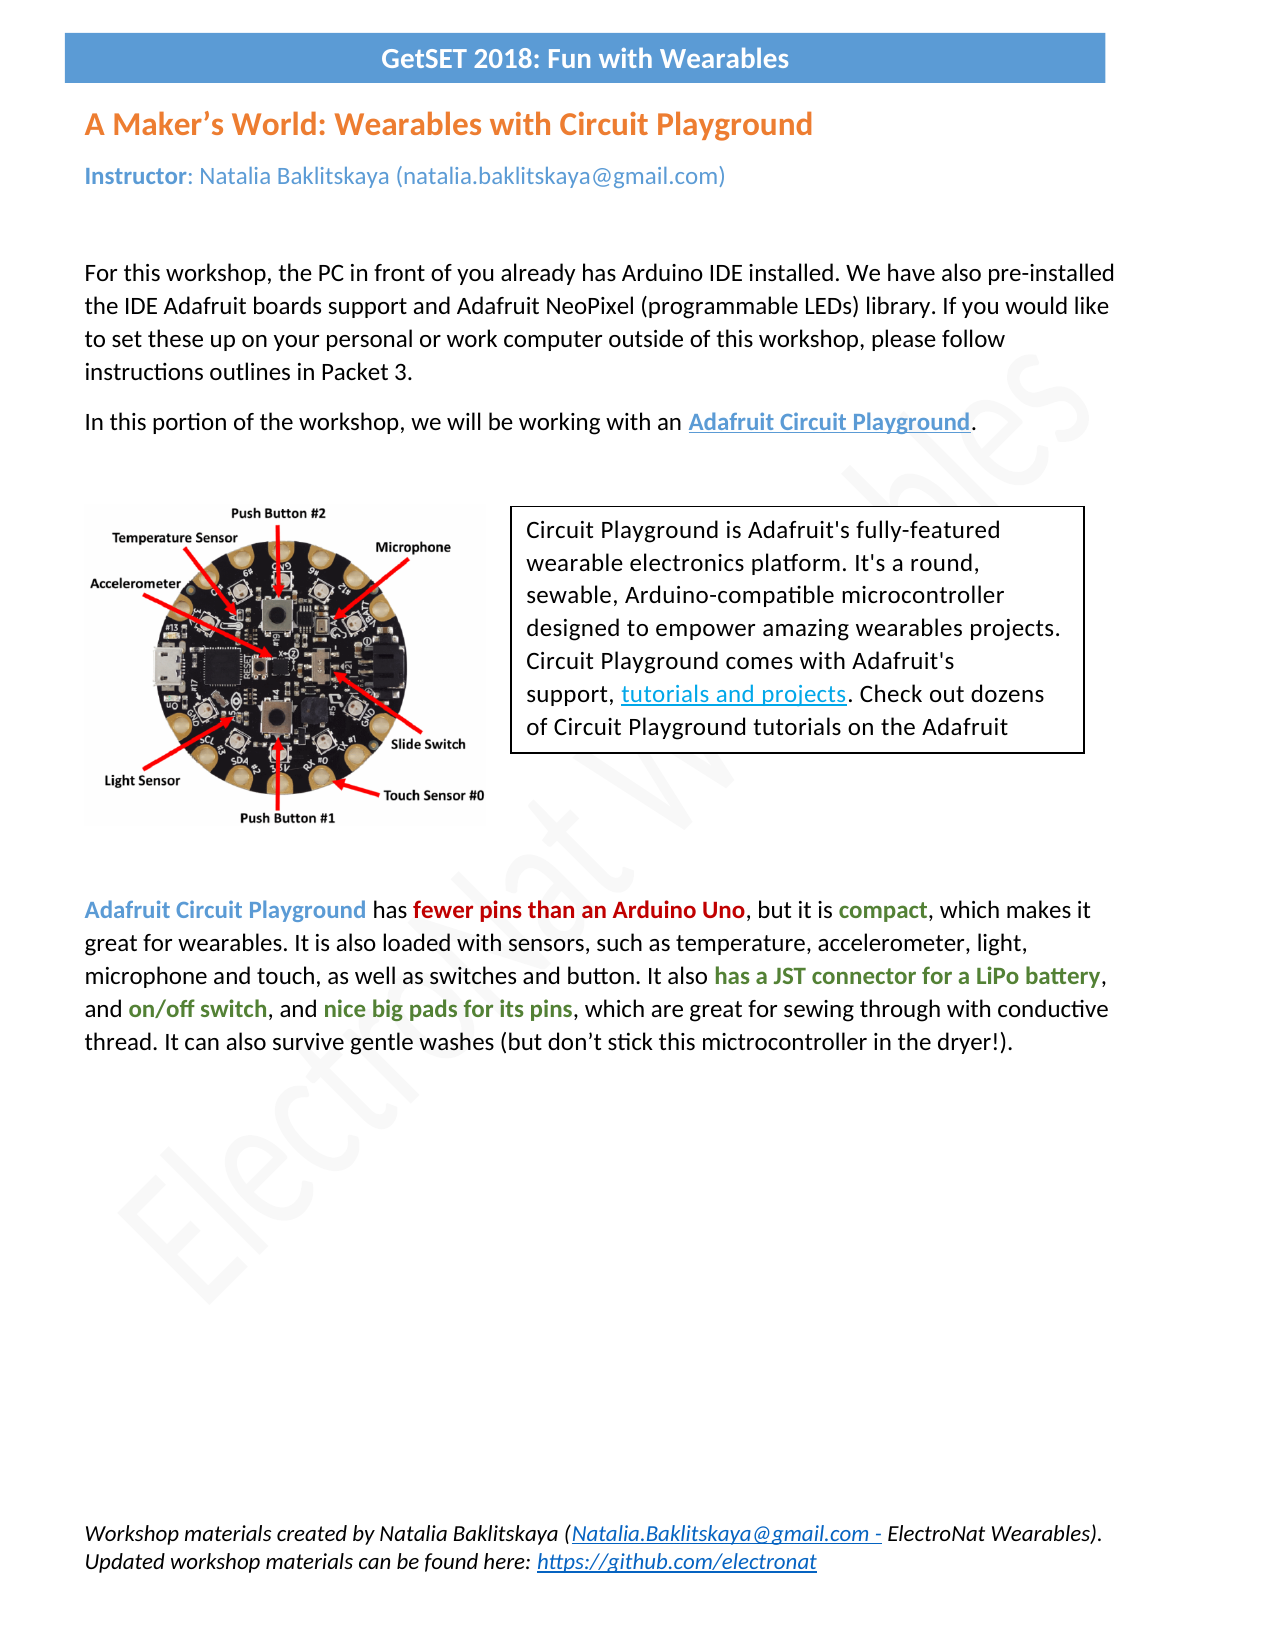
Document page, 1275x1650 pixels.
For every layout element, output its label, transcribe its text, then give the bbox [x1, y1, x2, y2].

text In this portion of the workshop, we will be working with an Adafruit Circuit Playground. [84, 406, 1125, 436]
picture [84, 504, 486, 826]
text Instructor: Natalia Baklitskaya (natalia.baklitskaya@gmail.com) [84, 161, 1125, 191]
text For this workshop, the PC in front of you already has Arduino IDE installed. We have also pre-installed the IDE Adafruit boards support and Adafruit NeoPixel (programmable LEDs) library. If you would like to set these up on your personal or work computer outside of this workshop, please follow instructions outlines in Packet 3. [84, 257, 1125, 387]
text Adafruit Circuit Playground has fewer pins than an Arduino Uno, but it is compact, which makes it great for wearables. It is also loaded with sensors, such as temperature, accelerometer, light, microphone and touch, as well as switches and button. It also has a JST connector for a LiPo battery, and on/off switch, and nice big pads for its pins, which are great for sewing through with conductive thread. It can also survive gentle washes (but don’t stick this mictrocontroller in the dryer!). [84, 895, 1125, 1057]
text A Maker’s World: Wearables with Circuit Playground [84, 103, 1125, 144]
